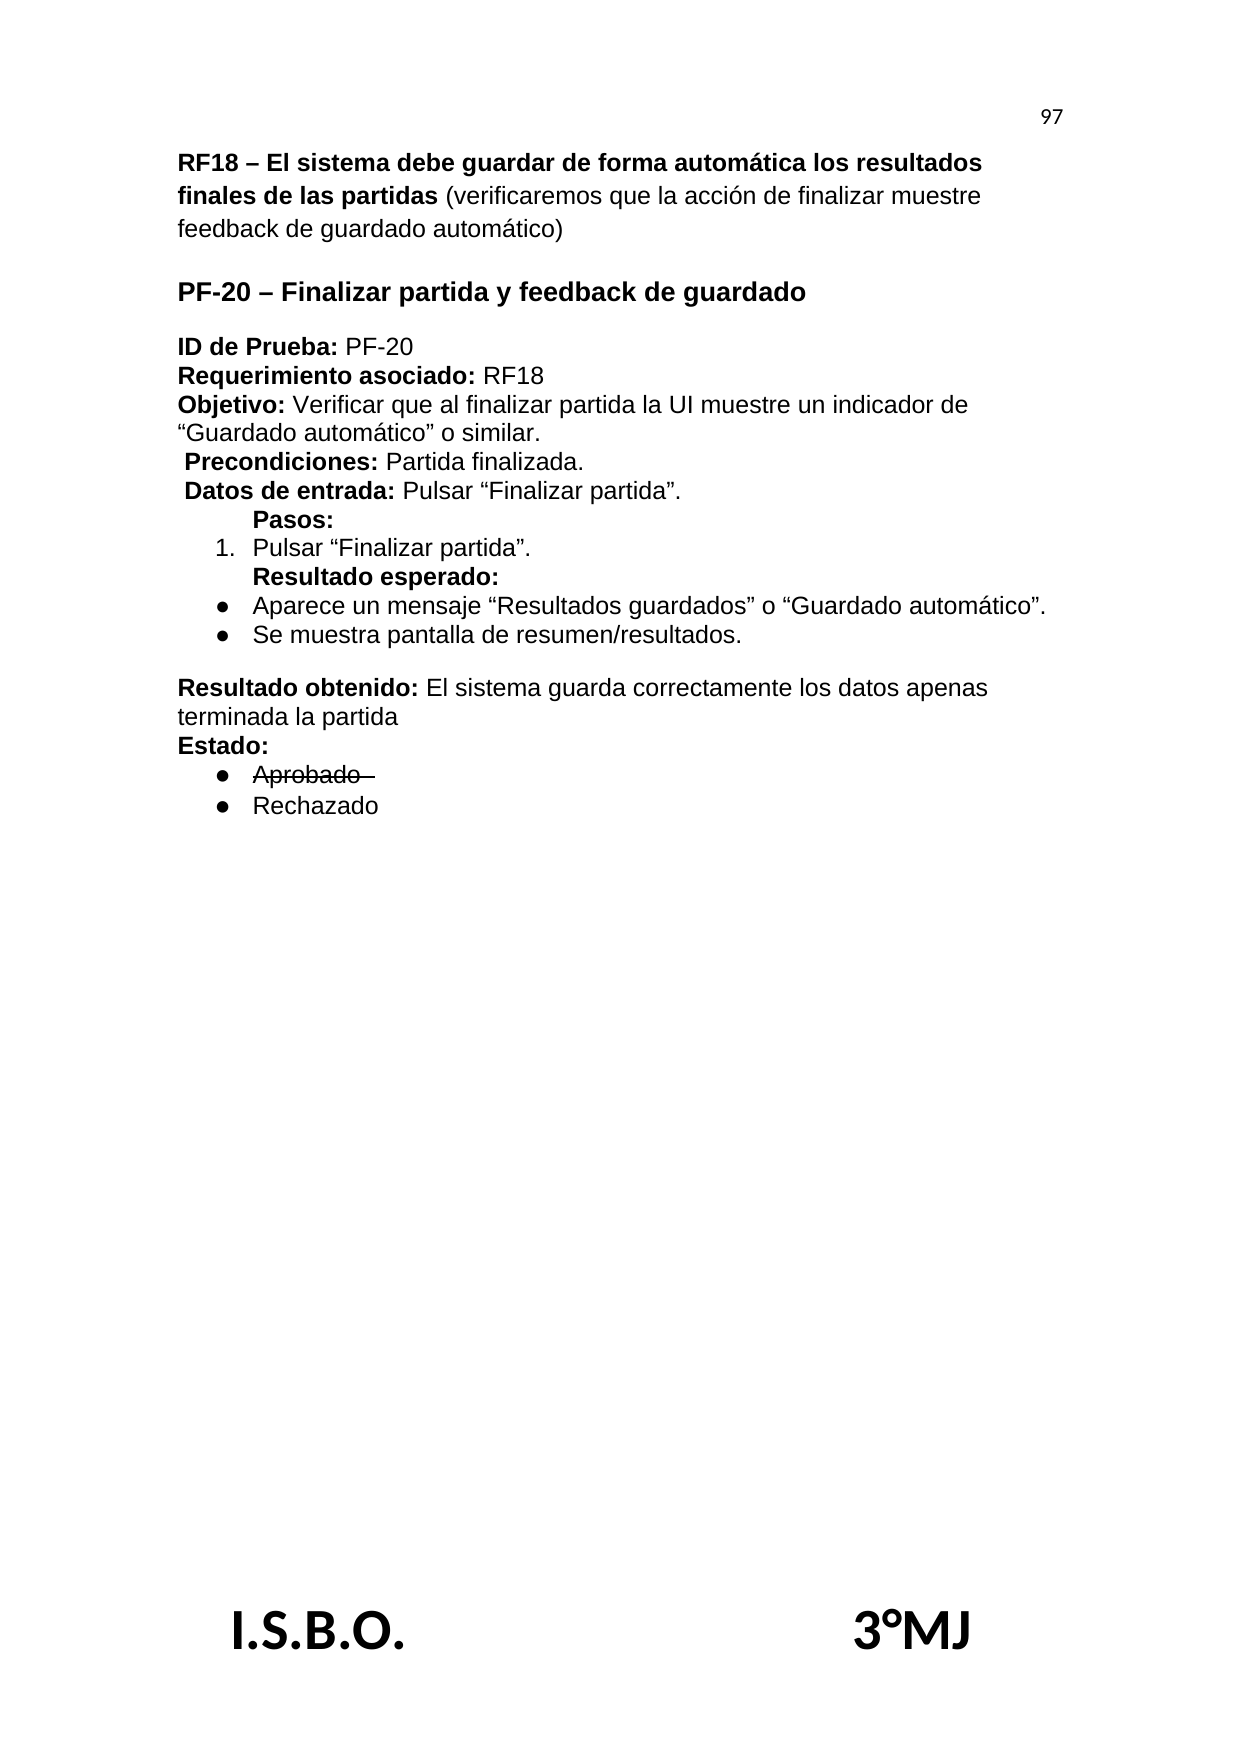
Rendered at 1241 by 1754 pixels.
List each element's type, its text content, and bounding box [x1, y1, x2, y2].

list Pulsar “Finalizar partida”. Resultado esperado: [215, 533, 1063, 591]
text ID de Prueba: PF-20 Requerimiento asociado: RF18 Objetivo: Verificar que al finalizar partida la UI muestre un indicador de “Guardado automático” o similar. Precondiciones: Partida finalizada. Datos de entrada: Pulsar “Finalizar partida”. Pasos: [177, 332, 1063, 533]
list Aparece un mensaje “Resultados guardados” o “Guardado automático”. [215, 591, 1063, 619]
subtitle PF-20 – Finalizar partida y feedback de guardado [177, 276, 1063, 307]
text RF18 – El sistema debe guardar de forma automática los resultados finales de las partidas (verificaremos que la acción de finalizar muestre feedback de guardado automático) [177, 148, 1063, 242]
list Aprobado [215, 759, 1063, 790]
list Rechazado [215, 790, 1063, 821]
list Se muestra pantalla de resumen/resultados. [215, 619, 1063, 648]
text Resultado obtenido: El sistema guarda correctamente los datos apenas terminada la partida Estado: [177, 673, 1063, 759]
